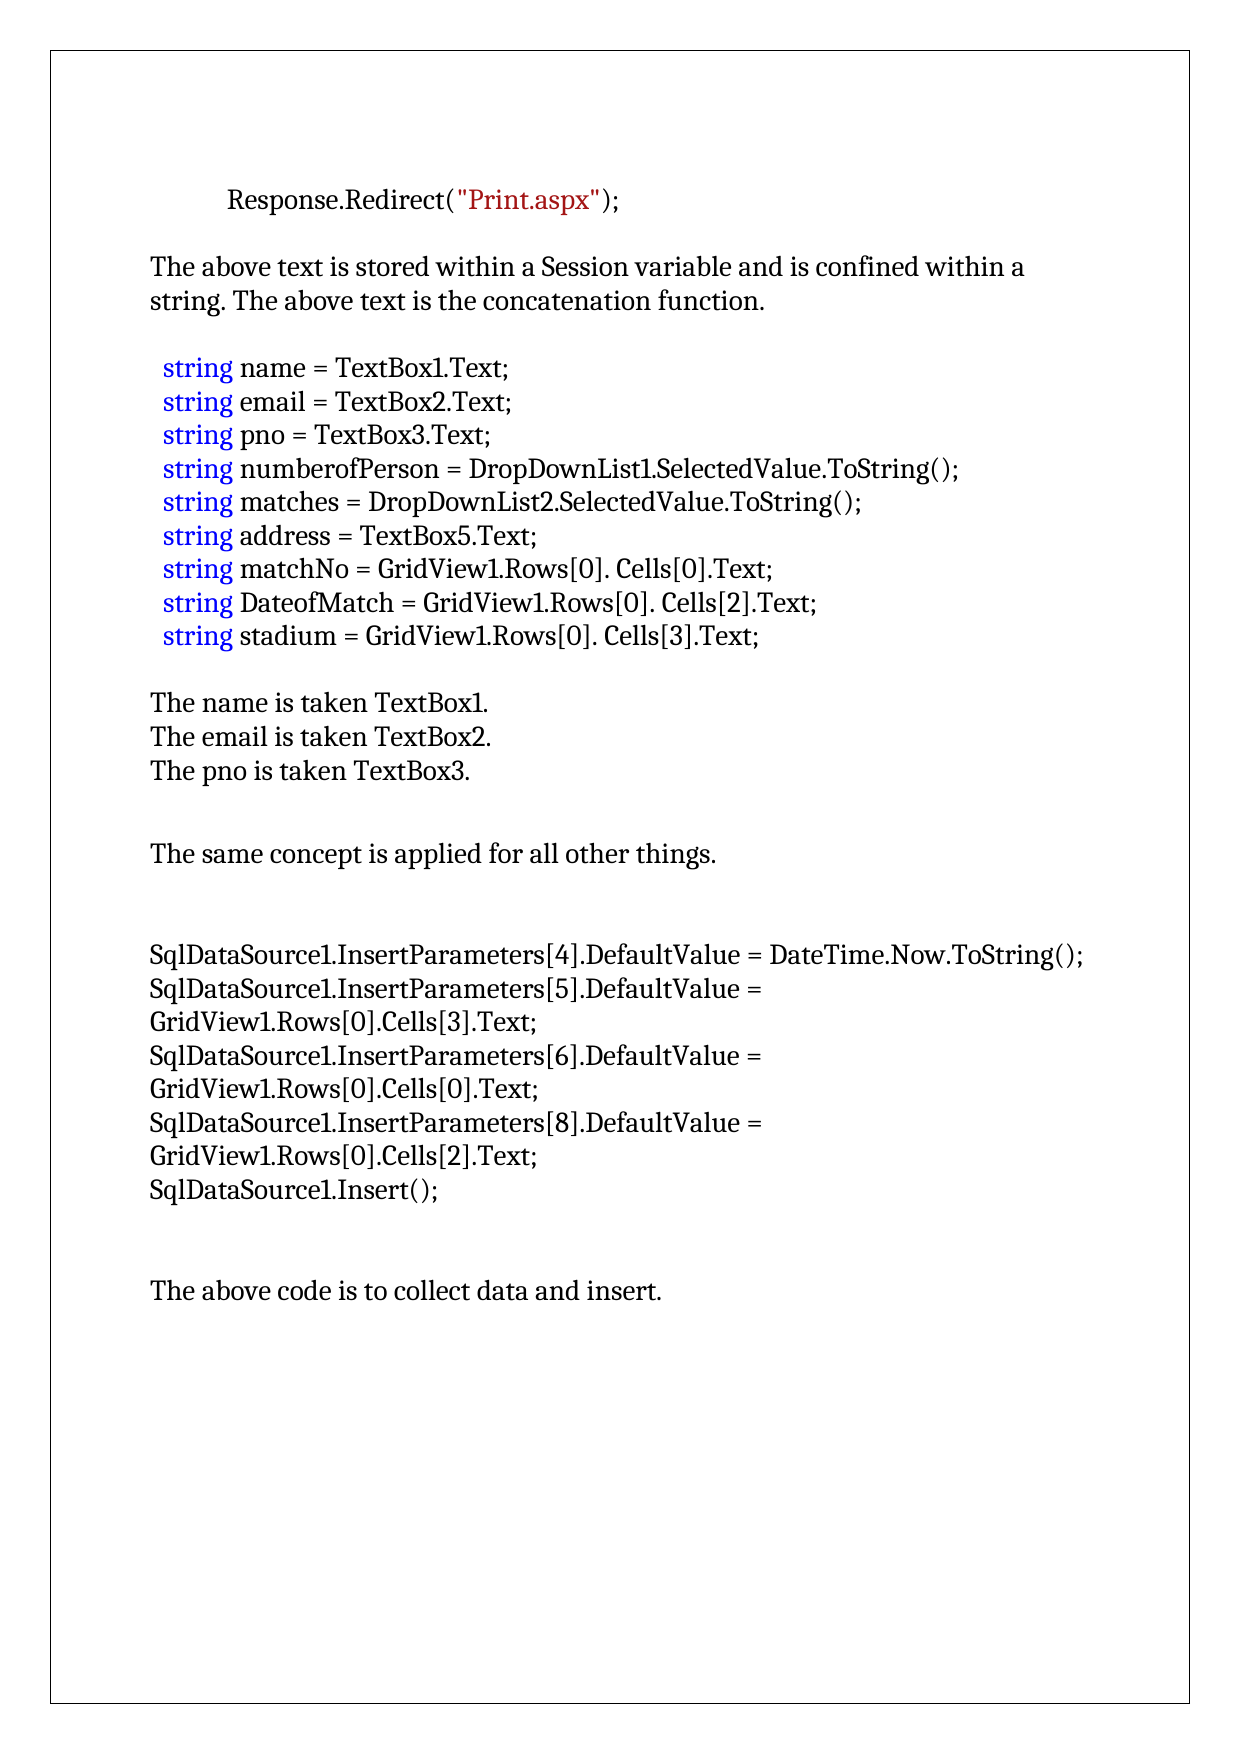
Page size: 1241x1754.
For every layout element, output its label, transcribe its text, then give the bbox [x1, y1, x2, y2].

text string DateofMatch = GridView1.Rows[0]. Cells[2].Text; [150, 586, 1090, 619]
text string name = TextBox1.Text; [150, 351, 1090, 385]
text string pno = TextBox3.Text; [150, 418, 1090, 452]
text The above text is stored within a Session variable and is confined within a string. The above text is the concatenation function. [150, 251, 1090, 318]
text string stadium = GridView1.Rows[0]. Cells[3].Text; [150, 619, 1090, 653]
text SqlDataSource1.InsertParameters[5].DefaultValue = GridView1.Rows[0].Cells[3].Text; [150, 972, 1090, 1039]
text SqlDataSource1.InsertParameters[6].DefaultValue = GridView1.Rows[0].Cells[0].Text; [150, 1039, 1090, 1106]
text SqlDataSource1.InsertParameters[8].DefaultValue = GridView1.Rows[0].Cells[2].Text; [150, 1106, 1090, 1173]
text The email is taken TextBox2. [150, 720, 1090, 754]
text The name is taken TextBox1. [150, 687, 1090, 720]
text string matchNo = GridView1.Rows[0]. Cells[0].Text; [150, 552, 1090, 586]
text SqlDataSource1.InsertParameters[4].DefaultValue = DateTime.Now.ToString(); [150, 938, 1090, 972]
text string matches = DropDownList2.SelectedValue.ToString(); [150, 485, 1090, 519]
text SqlDataSource1.Insert(); [150, 1173, 1090, 1207]
text Response.Redirect("Print.aspx"); [150, 183, 1090, 217]
text string numberofPerson = DropDownList1.SelectedValue.ToString(); [150, 452, 1090, 485]
text string email = TextBox2.Text; [150, 385, 1090, 418]
text The pno is taken TextBox3. [150, 754, 1090, 787]
text The same concept is applied for all other things. [150, 838, 1090, 871]
text string address = TextBox5.Text; [150, 519, 1090, 552]
text The above code is to collect data and insert. [150, 1274, 1090, 1307]
